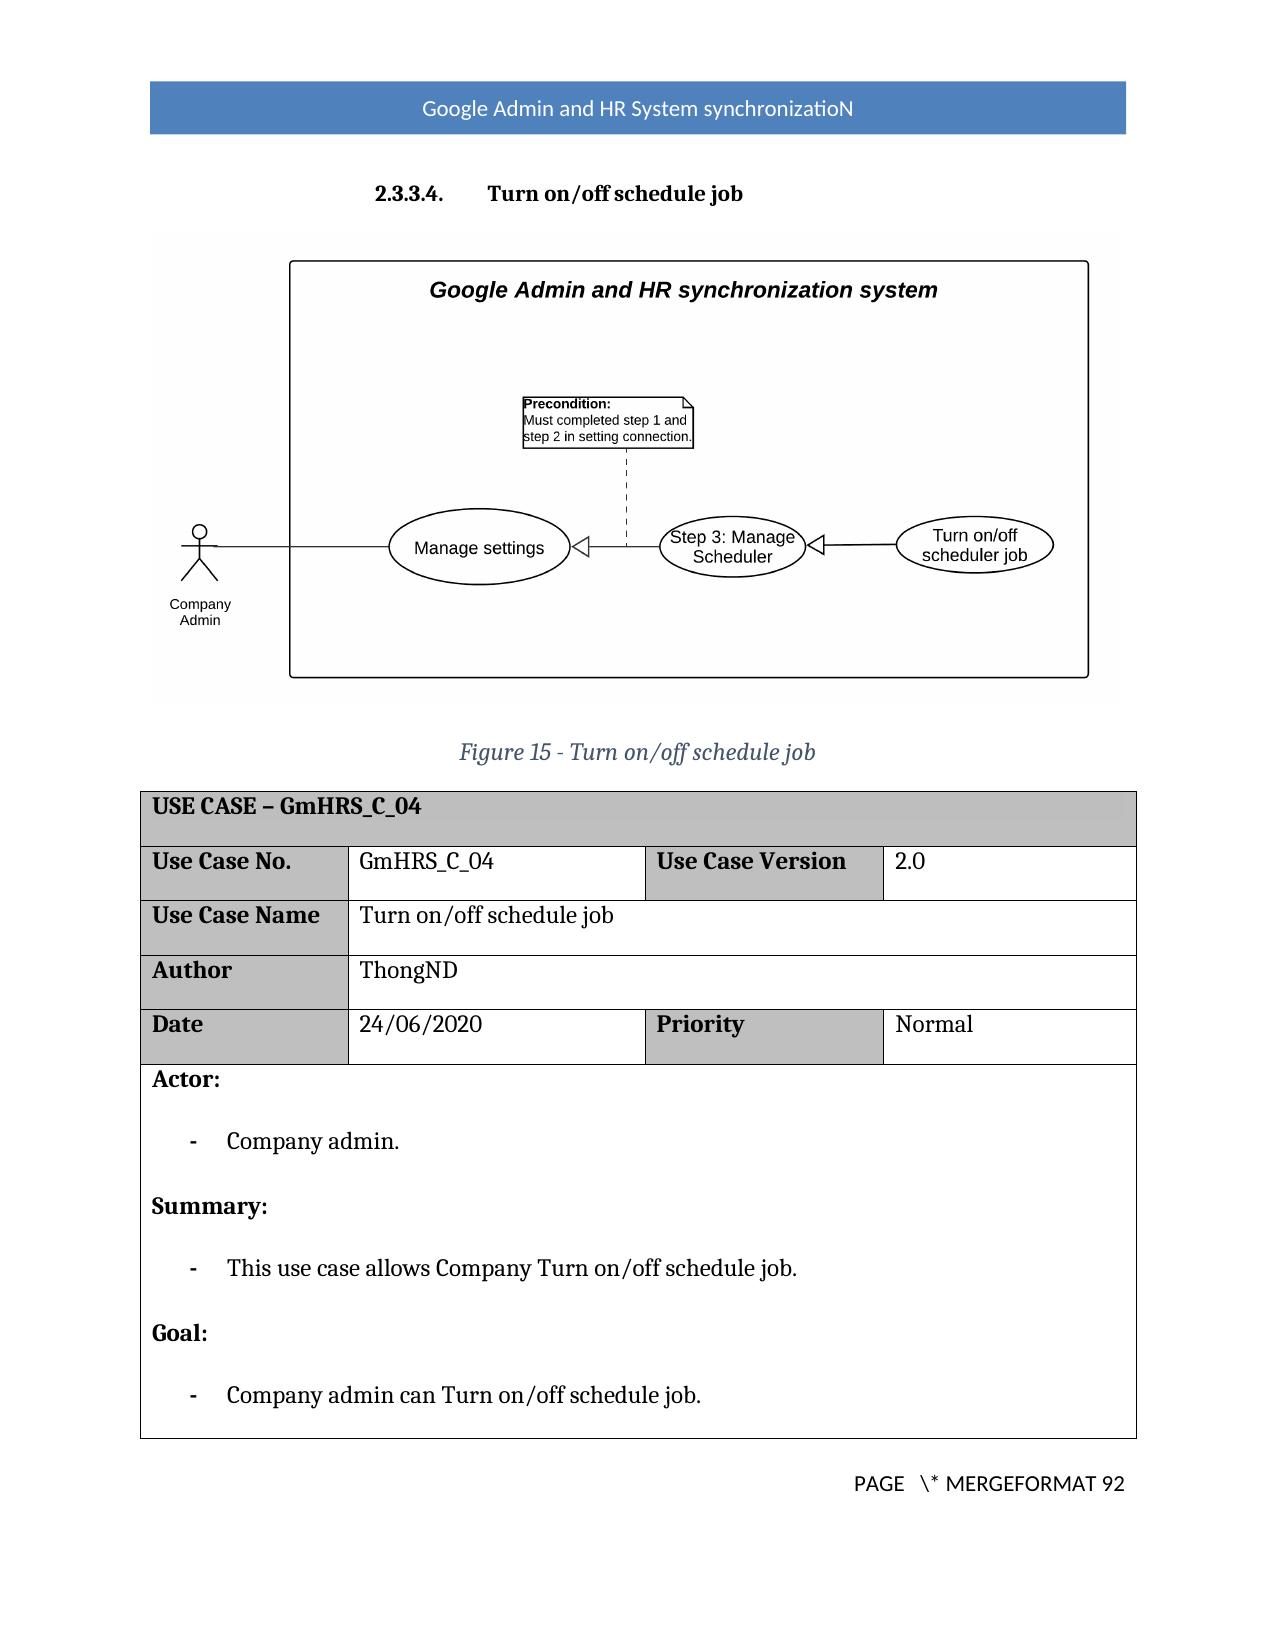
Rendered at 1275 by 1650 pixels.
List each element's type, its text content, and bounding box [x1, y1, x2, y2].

text Figure 15 - Turn on/off schedule job [150, 737, 1125, 766]
subtitle Turn on/off schedule job [375, 181, 1125, 207]
table_cell GmHRS_C_04 [349, 847, 645, 900]
table_cell ThongND [349, 956, 1136, 1009]
table_cell Author [141, 956, 348, 1009]
table_cell 2.0 [884, 847, 1136, 900]
table_cell Use Case Name [141, 901, 348, 955]
picture [150, 231, 1125, 704]
table_header USE CASE – GmHRS_C_04 [141, 792, 1136, 846]
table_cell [141, 1065, 1136, 1438]
table_cell Turn on/off schedule job [349, 901, 1136, 955]
table_cell Date [141, 1010, 348, 1064]
table_cell Use Case Version [646, 847, 883, 900]
table_cell Use Case No. [141, 847, 348, 900]
table_cell 24/06/2020 [349, 1010, 645, 1064]
table_cell Priority [646, 1010, 883, 1064]
table_cell Normal [884, 1010, 1136, 1064]
